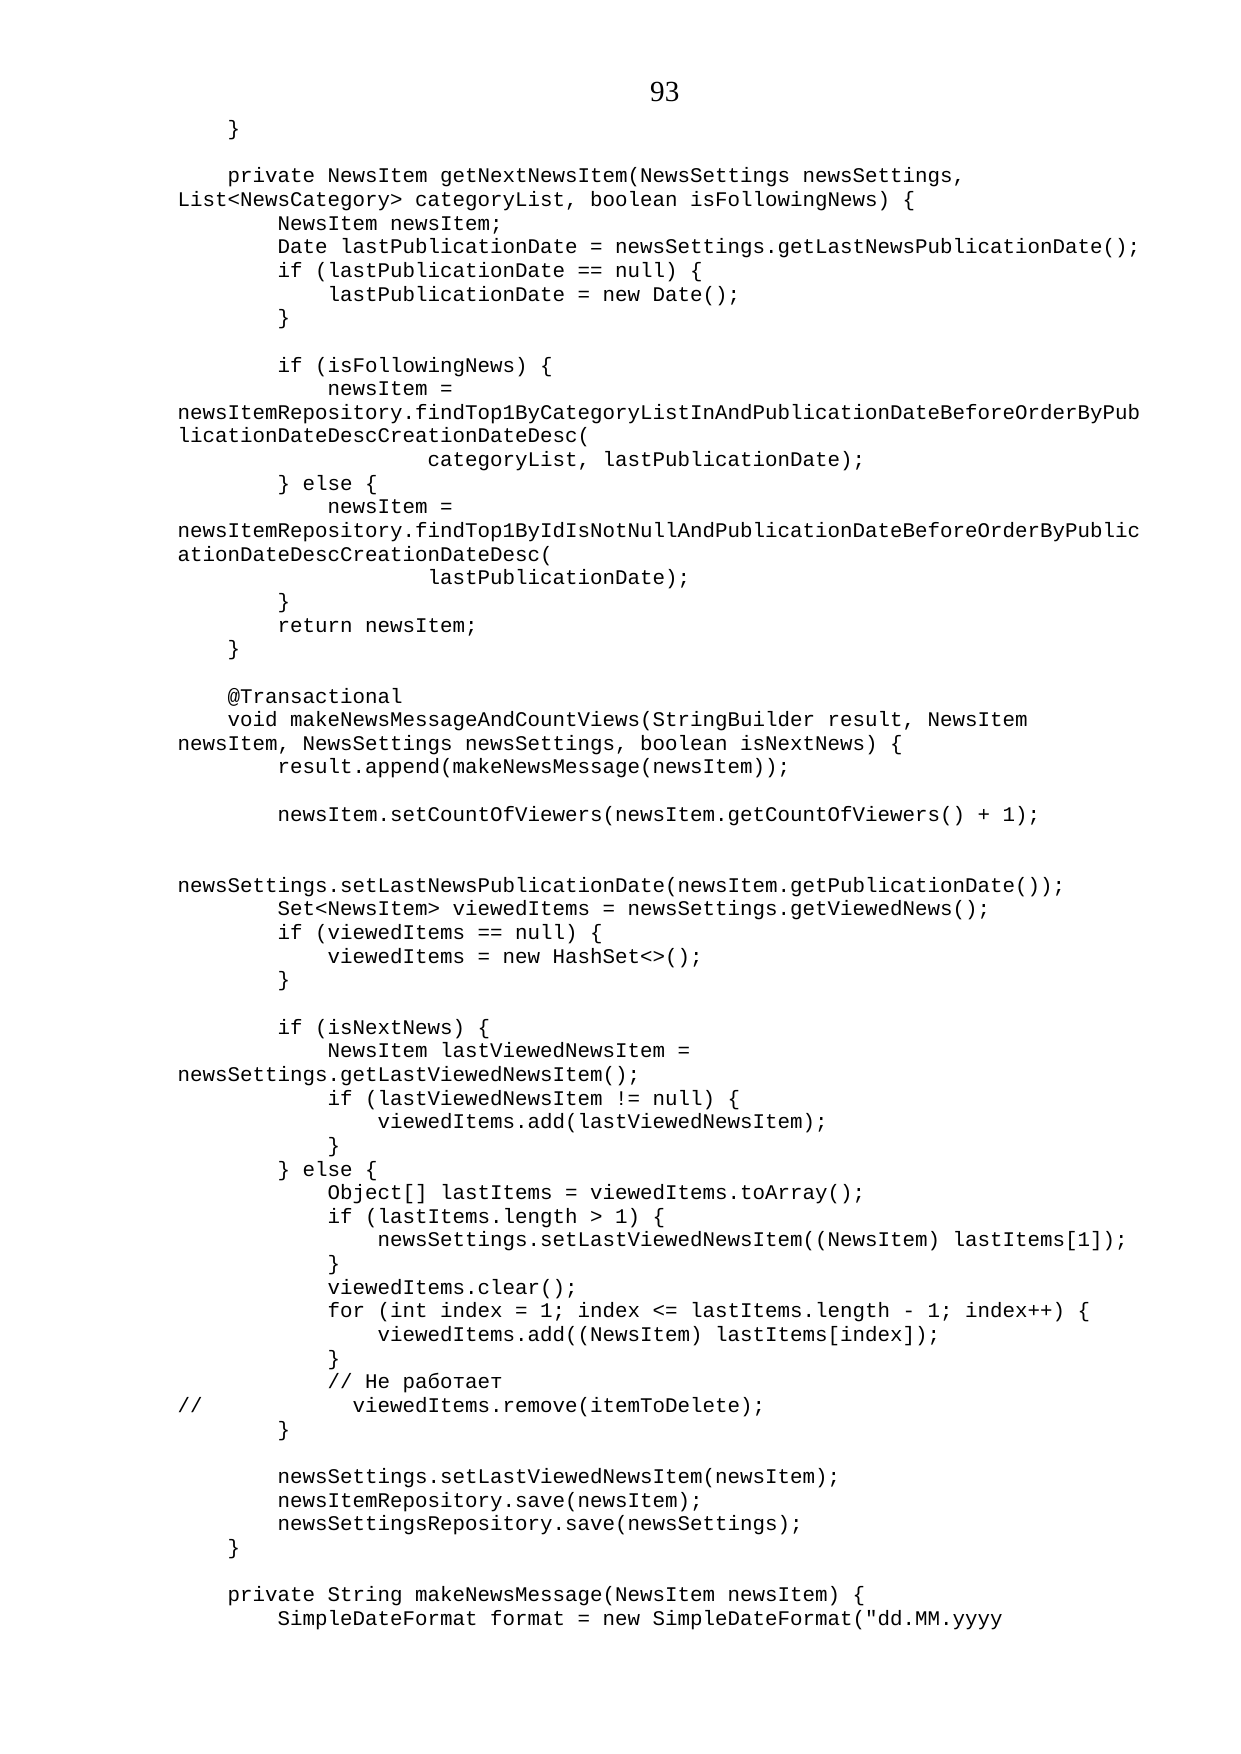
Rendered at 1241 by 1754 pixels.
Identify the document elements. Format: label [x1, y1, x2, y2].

text [177, 118, 1152, 1631]
